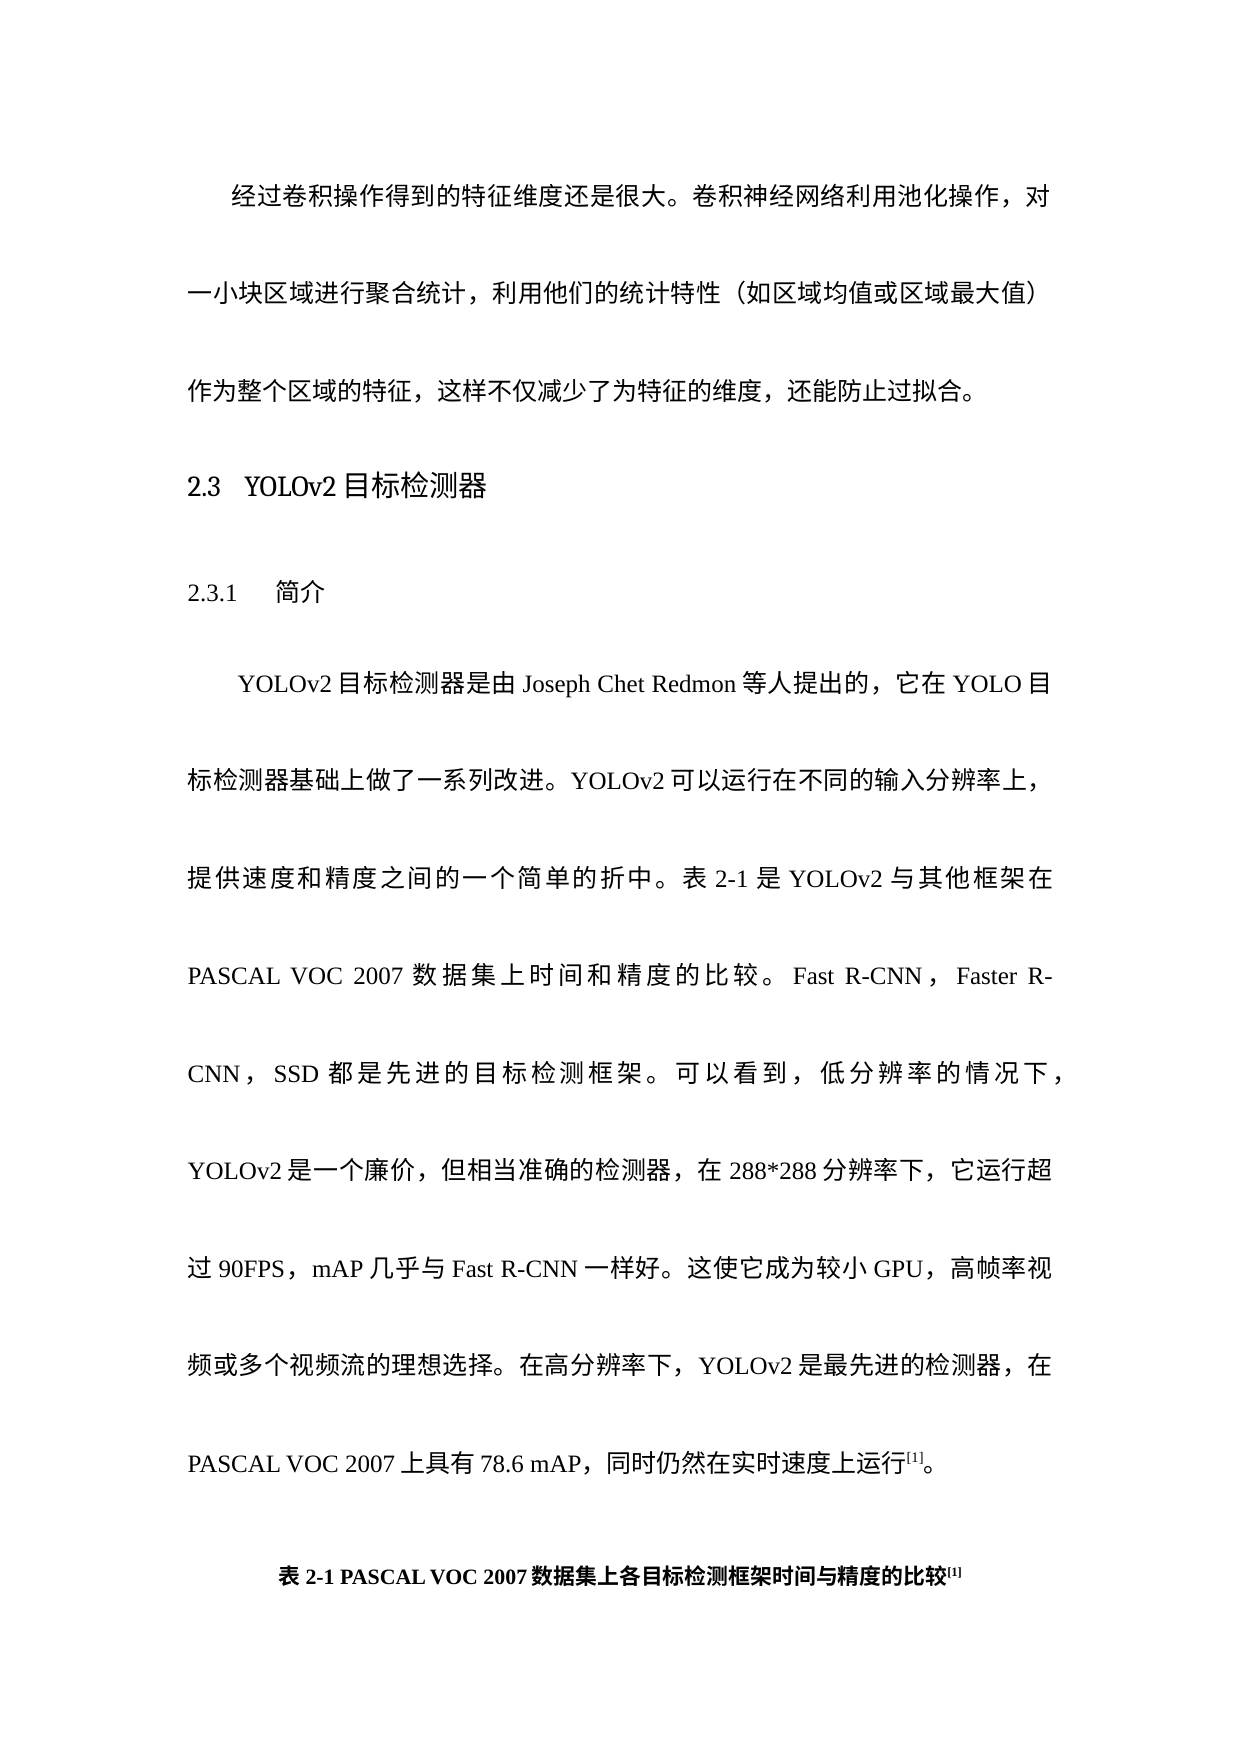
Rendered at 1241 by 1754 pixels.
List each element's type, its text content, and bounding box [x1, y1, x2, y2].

list YOLOv2目标检测器 [187, 453, 1053, 518]
text 经过卷积操作得到的特征维度还是很大。卷积神经网络利用池化操作，对一小块区域进行聚合统计，利用他们的统计特性（如区域均值或区域最大值）作为整个区域的特征，这样不仅减少了为特征的维度，还能防止过拟合。 [187, 162, 1053, 422]
text 表 2-1 PASCAL VOC 2007数据集上各目标检测框架时间与精度的比较[1] [187, 1559, 1053, 1591]
text 2.3.1 简介 [187, 559, 1053, 624]
text YOLOv2目标检测器是由Joseph Chet Redmon等人提出的，它在YOLO目标检测器基础上做了一系列改进。YOLOv2可以运行在不同的输入分辨率上，提供速度和精度之间的一个简单的折中。表2-1是YOLOv2与其他框架在PASCAL VOC 2007数据集上时间和精度的比较。Fast R-CNN，Faster R-CNN，SSD都是先进的目标检测框架。可以看到，低分辨率的情况下，YOLOv2是一个廉价，但相当准确的检测器，在288*288分辨率下，它运行超过90FPS，mAP几乎与Fast R-CNN一样好。这使它成为较小GPU，高帧率视频或多个视频流的理想选择。在高分辨率下，YOLOv2是最先进的检测器，在PASCAL VOC 2007上具有78.6 mAP，同时仍然在实时速度上运行[1]。 [187, 649, 1053, 1494]
